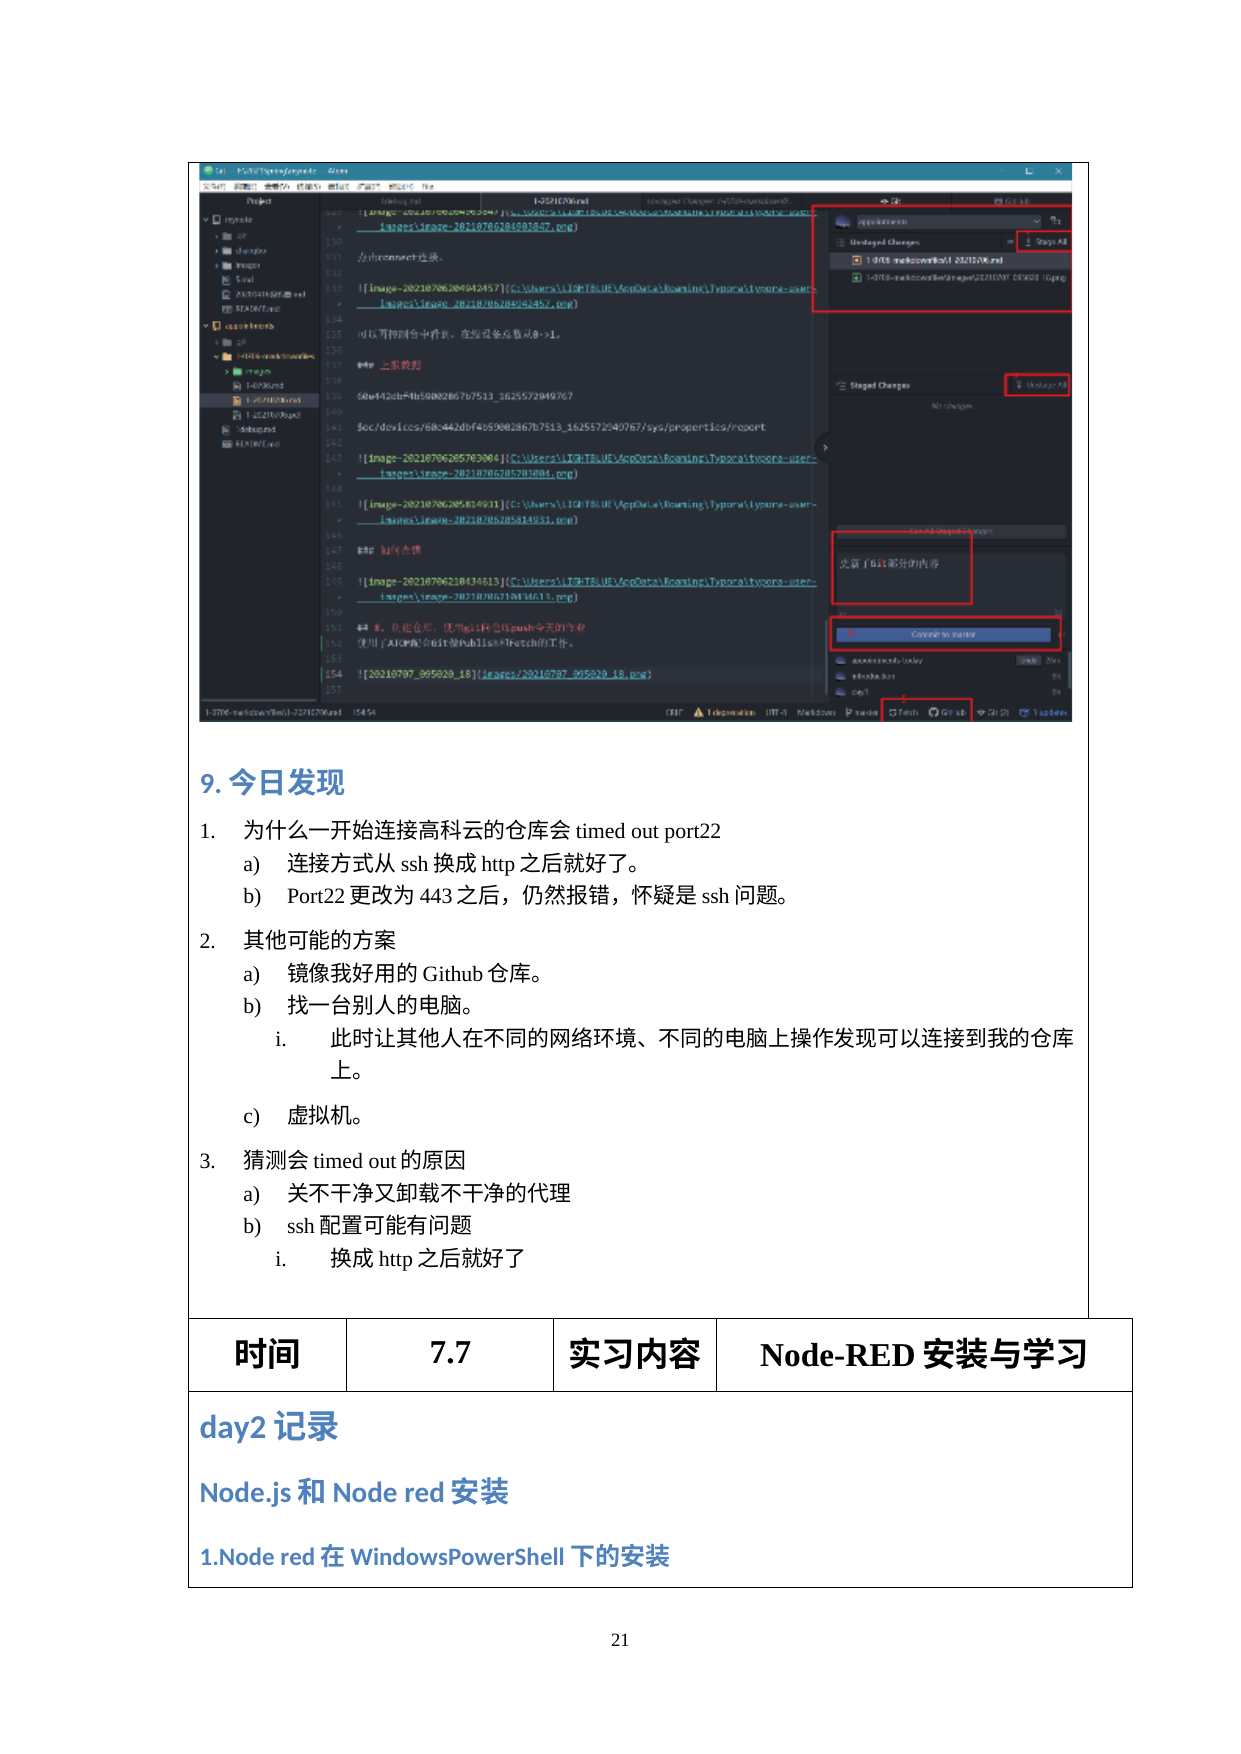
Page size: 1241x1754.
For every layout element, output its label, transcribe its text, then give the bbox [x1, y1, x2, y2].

picture [199, 163, 1073, 722]
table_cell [189, 1392, 1132, 1587]
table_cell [189, 163, 1088, 1318]
table_cell 7.7 [347, 1319, 553, 1391]
table_cell Node-RED安装与学习 [717, 1319, 1132, 1391]
table_cell 时间 [189, 1319, 346, 1391]
table_cell 实习内容 [554, 1319, 716, 1391]
